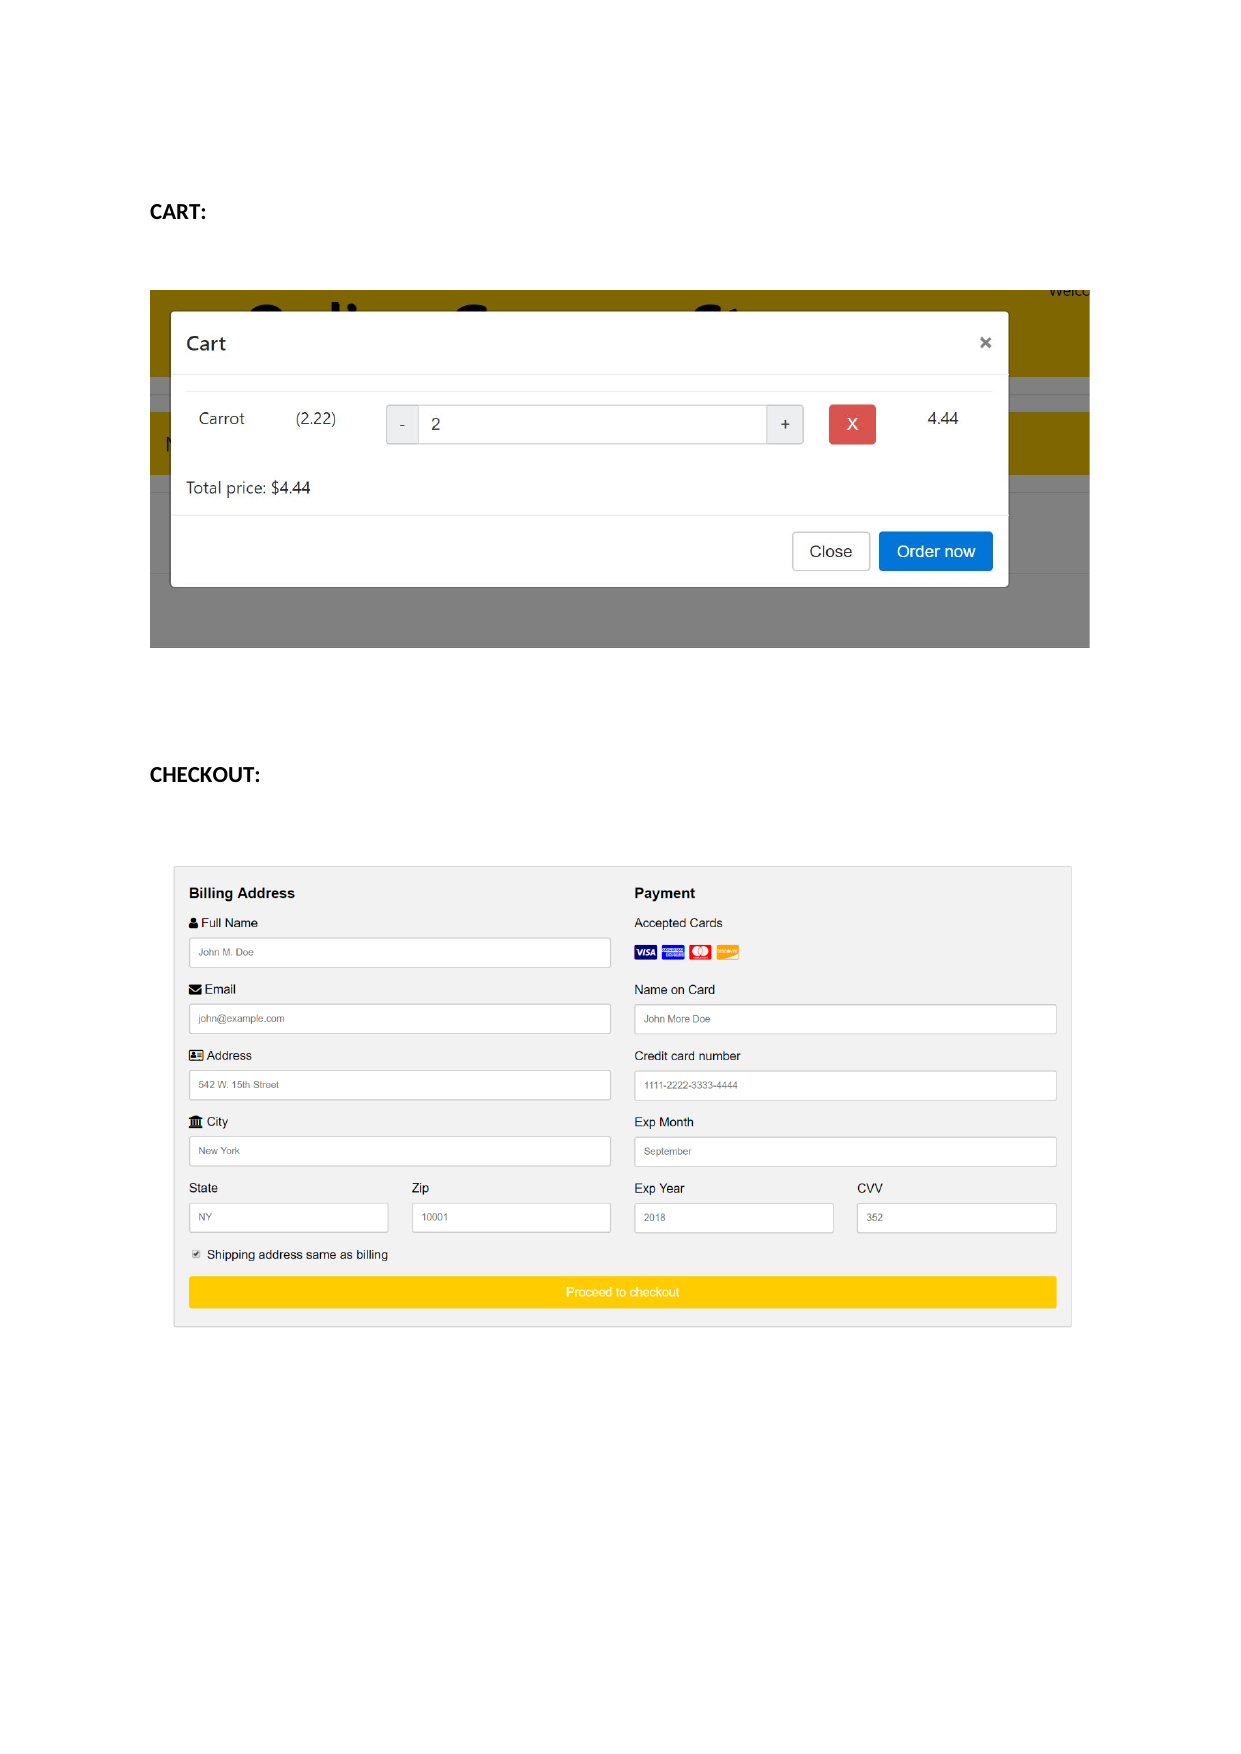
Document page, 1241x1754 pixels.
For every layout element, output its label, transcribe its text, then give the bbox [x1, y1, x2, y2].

text CART: [150, 197, 1090, 225]
picture [150, 290, 1090, 648]
picture [150, 854, 1089, 1338]
text CHECKOUT: [150, 761, 1090, 788]
